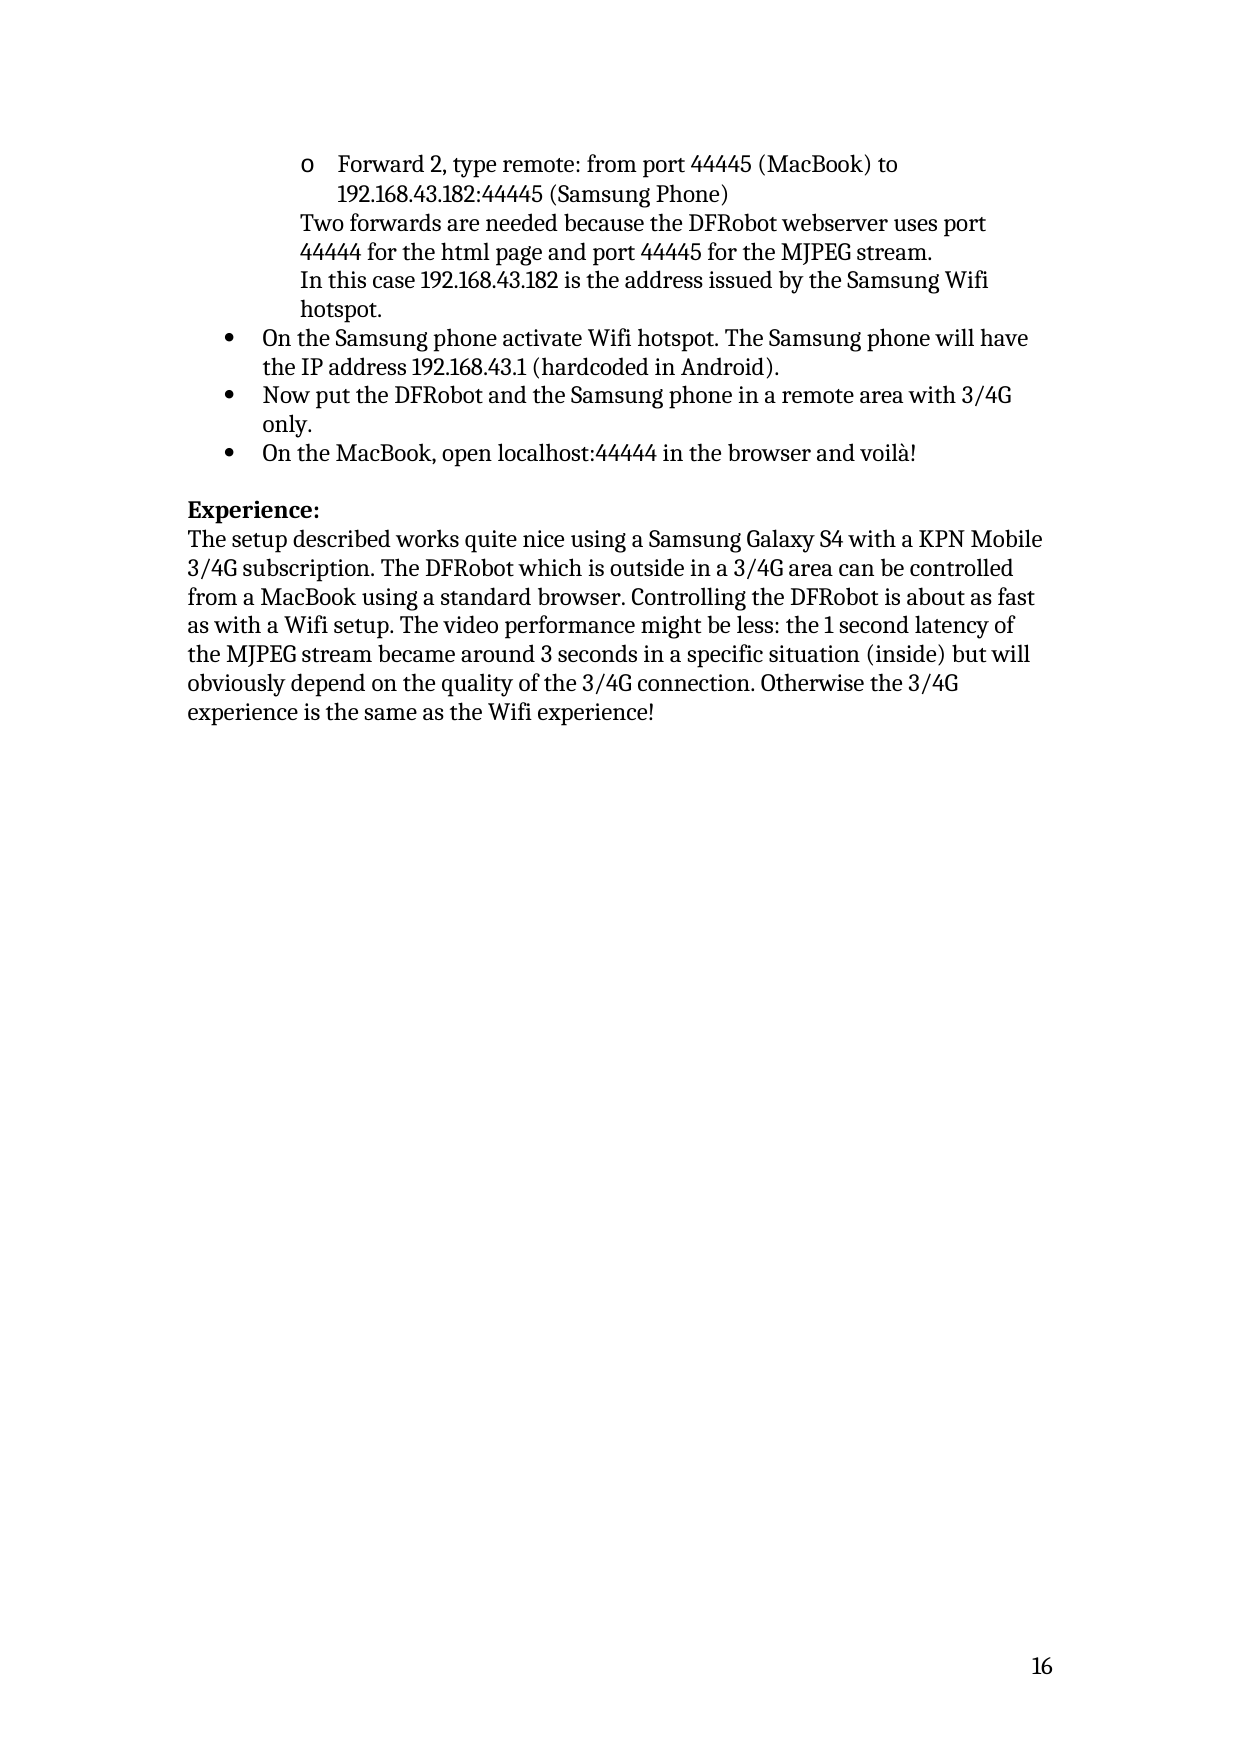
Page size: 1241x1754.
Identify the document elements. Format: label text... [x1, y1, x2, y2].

text Experience: The setup described works quite nice using a Samsung Galaxy S4 with a KPN Mobile 3/4G subscription. The DFRobot which is outside in a 3/4G area can be controlled from a MacBook using a standard browser. Controlling the DFRobot is about as fast as with a Wifi setup. The video performance might be less: the 1 second latency of the MJPEG stream became around 3 seconds in a specific situation (inside) but will obviously depend on the quality of the 3/4G connection. Otherwise the 3/4G experience is the same as the Wifi experience! [187, 496, 1053, 726]
text Two forwards are needed because the DFRobot webserver uses port 44444 for the html page and port 44445 for the MJPEG stream. In this case 192.168.43.182 is the address issued by the Samsung Wifi hotspot. [300, 209, 1053, 324]
list Now put the DFRobot and the Samsung phone in a remote area with 3/4G only. [225, 381, 1053, 439]
list Forward 2, type remote: from port 44445 (MacBook) to 192.168.43.182:44445 (Samsung Phone) [300, 150, 1053, 209]
list On the Samsung phone activate Wifi hotspot. The Samsung phone will have the IP address 192.168.43.1 (hardcoded in Android). [225, 324, 1053, 381]
list On the MacBook, open localhost:44444 in the browser and voilà! [225, 439, 1053, 467]
